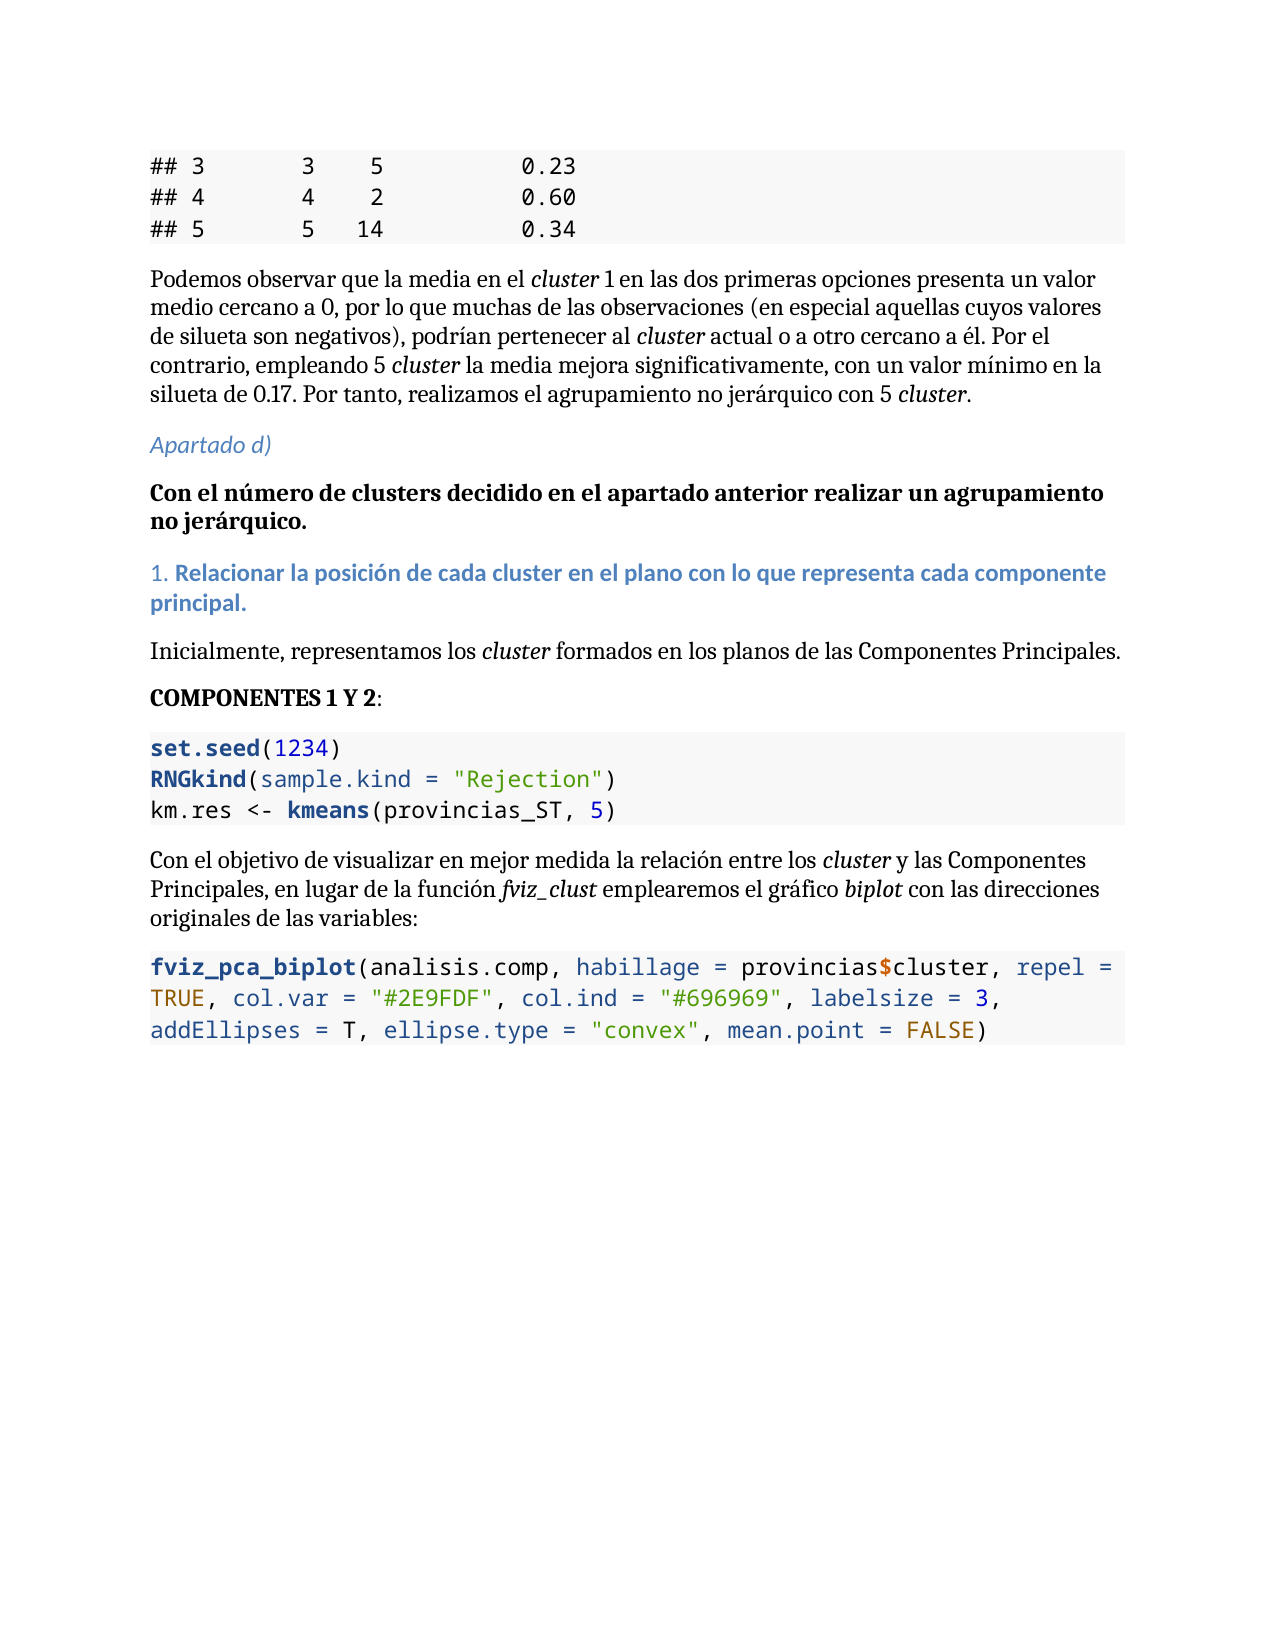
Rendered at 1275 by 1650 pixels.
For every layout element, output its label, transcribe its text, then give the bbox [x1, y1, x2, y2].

subtitle 1. Relacionar la posición de cada cluster en el plano con lo que representa cada componente principal. [150, 557, 1125, 618]
text COMPONENTES 1 Y 2: [150, 684, 1125, 713]
text fviz_pca_biplot(analisis.comp, habillage = provincias$cluster, repel = TRUE, col.var = "#2E9FDF", col.ind = "#696969", labelsize = 3, addEllipses = T, ellipse.type = "convex", mean.point = FALSE) [150, 951, 1125, 1045]
text Podemos observar que la media en el cluster 1 en las dos primeras opciones presenta un valor medio cercano a 0, por lo que muchas de las observaciones (en especial aquellas cuyos valores de silueta son negativos), podrían pertenecer al cluster actual o a otro cercano a él. Por el contrario, empleando 5 cluster la media mejora significativamente, con un valor mínimo en la silueta de 0.17. Por tanto, realizamos el agrupamiento no jerárquico con 5 cluster. [150, 264, 1125, 408]
text Con el objetivo de visualizar en mejor medida la relación entre los cluster y las Componentes Principales, en lugar de la función fviz_clust emplearemos el gráfico biplot con las direcciones originales de las variables: [150, 846, 1125, 932]
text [150, 150, 1125, 244]
text Inicialmente, representamos los cluster formados en los planos de las Componentes Principales. [150, 637, 1125, 665]
text set.seed(1234) RNGkind(sample.kind = "Rejection") km.res <- kmeans(provincias_ST, 5) [342, 732, 1125, 825]
subtitle Apartado d) [150, 429, 1125, 460]
text Con el número de clusters decidido en el apartado anterior realizar un agrupamiento no jerárquico. [150, 478, 1125, 536]
